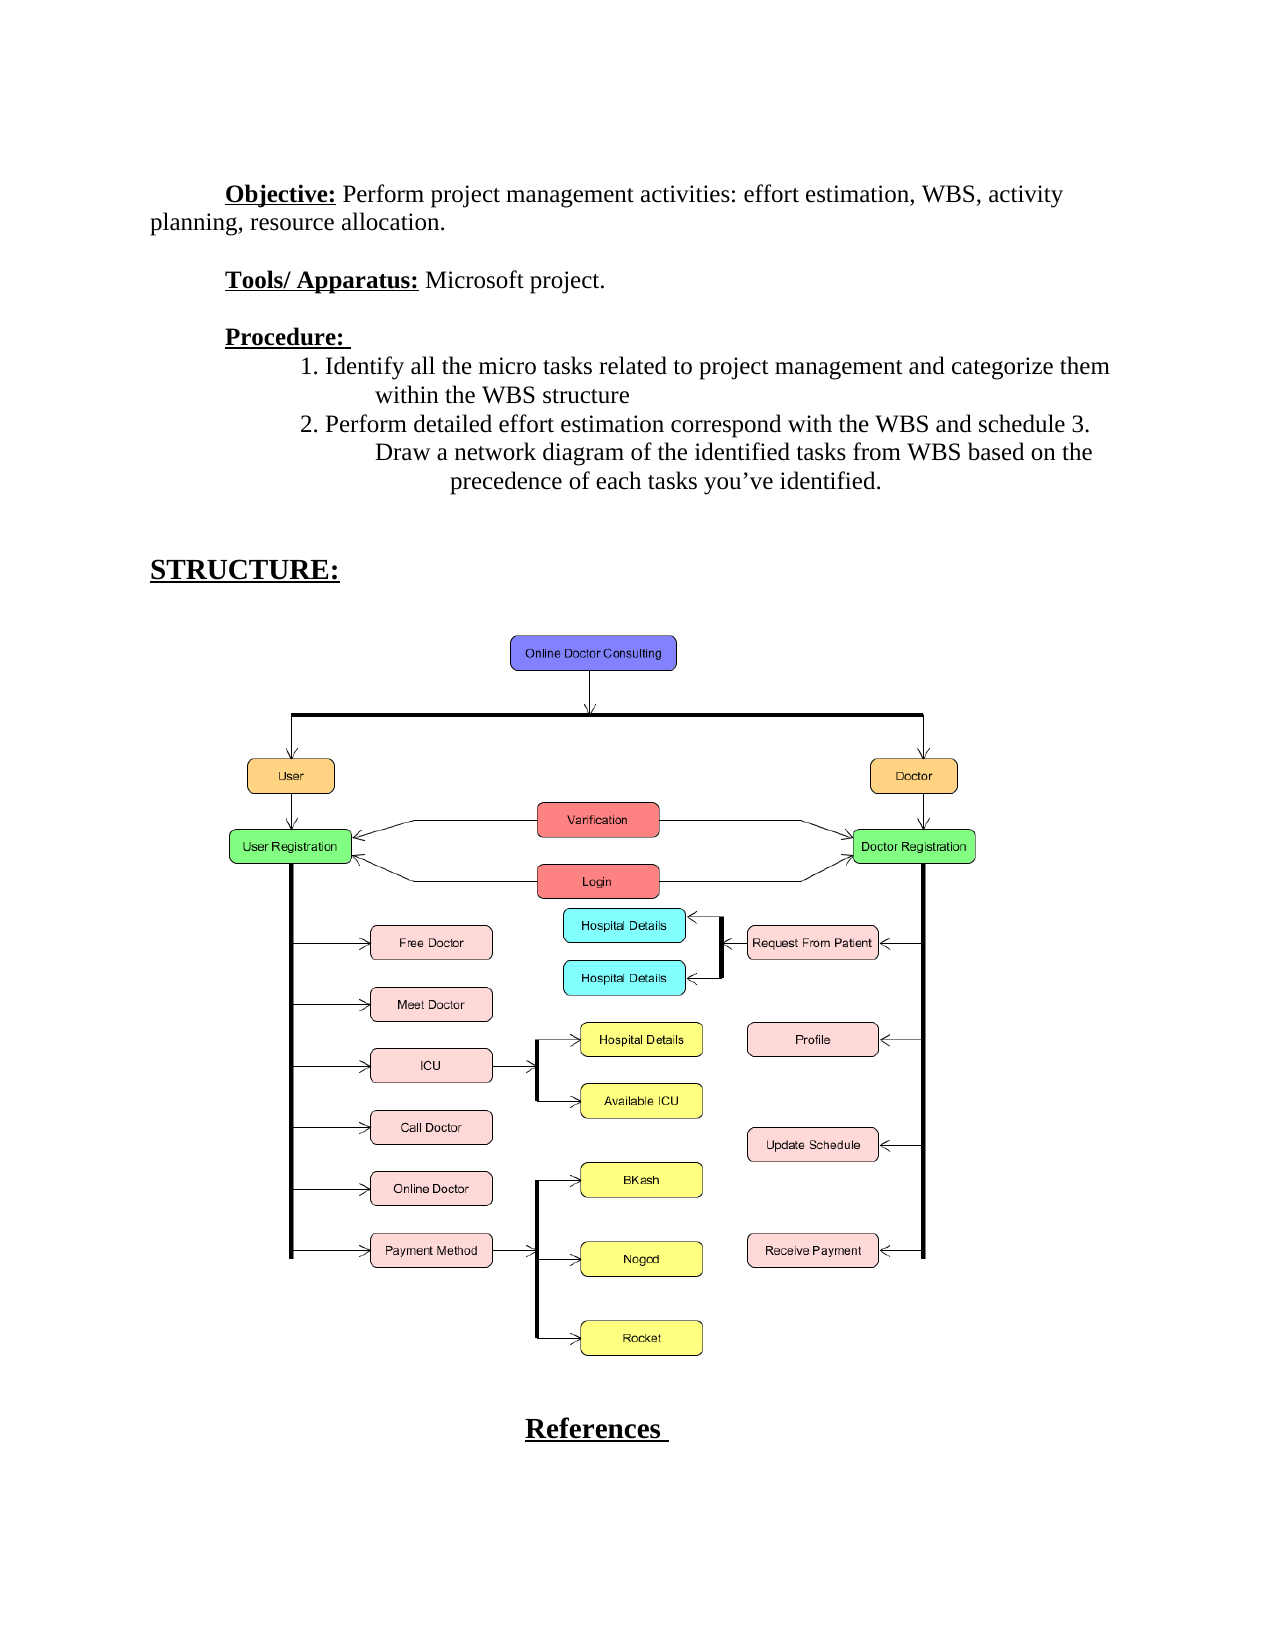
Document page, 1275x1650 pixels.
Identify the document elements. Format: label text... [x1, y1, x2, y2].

text Procedure: [150, 322, 1125, 351]
picture [150, 586, 1125, 1378]
text 2. Perform detailed effort estimation correspond with the WBS and schedule 3. Draw a network diagram of the identified tasks from WBS based on the precedence of each tasks you’ve identified. [150, 409, 1125, 495]
text 1. Identify all the micro tasks related to project management and categorize them within the WBS structure [150, 351, 1125, 409]
text Objective: Perform project management activities: effort estimation, WBS, activity planning, resource allocation. [150, 179, 1125, 236]
text STRUCTURE: [150, 552, 1125, 586]
text References [150, 1411, 1125, 1445]
text Tools/ Apparatus: Microsoft project. [150, 265, 1125, 294]
